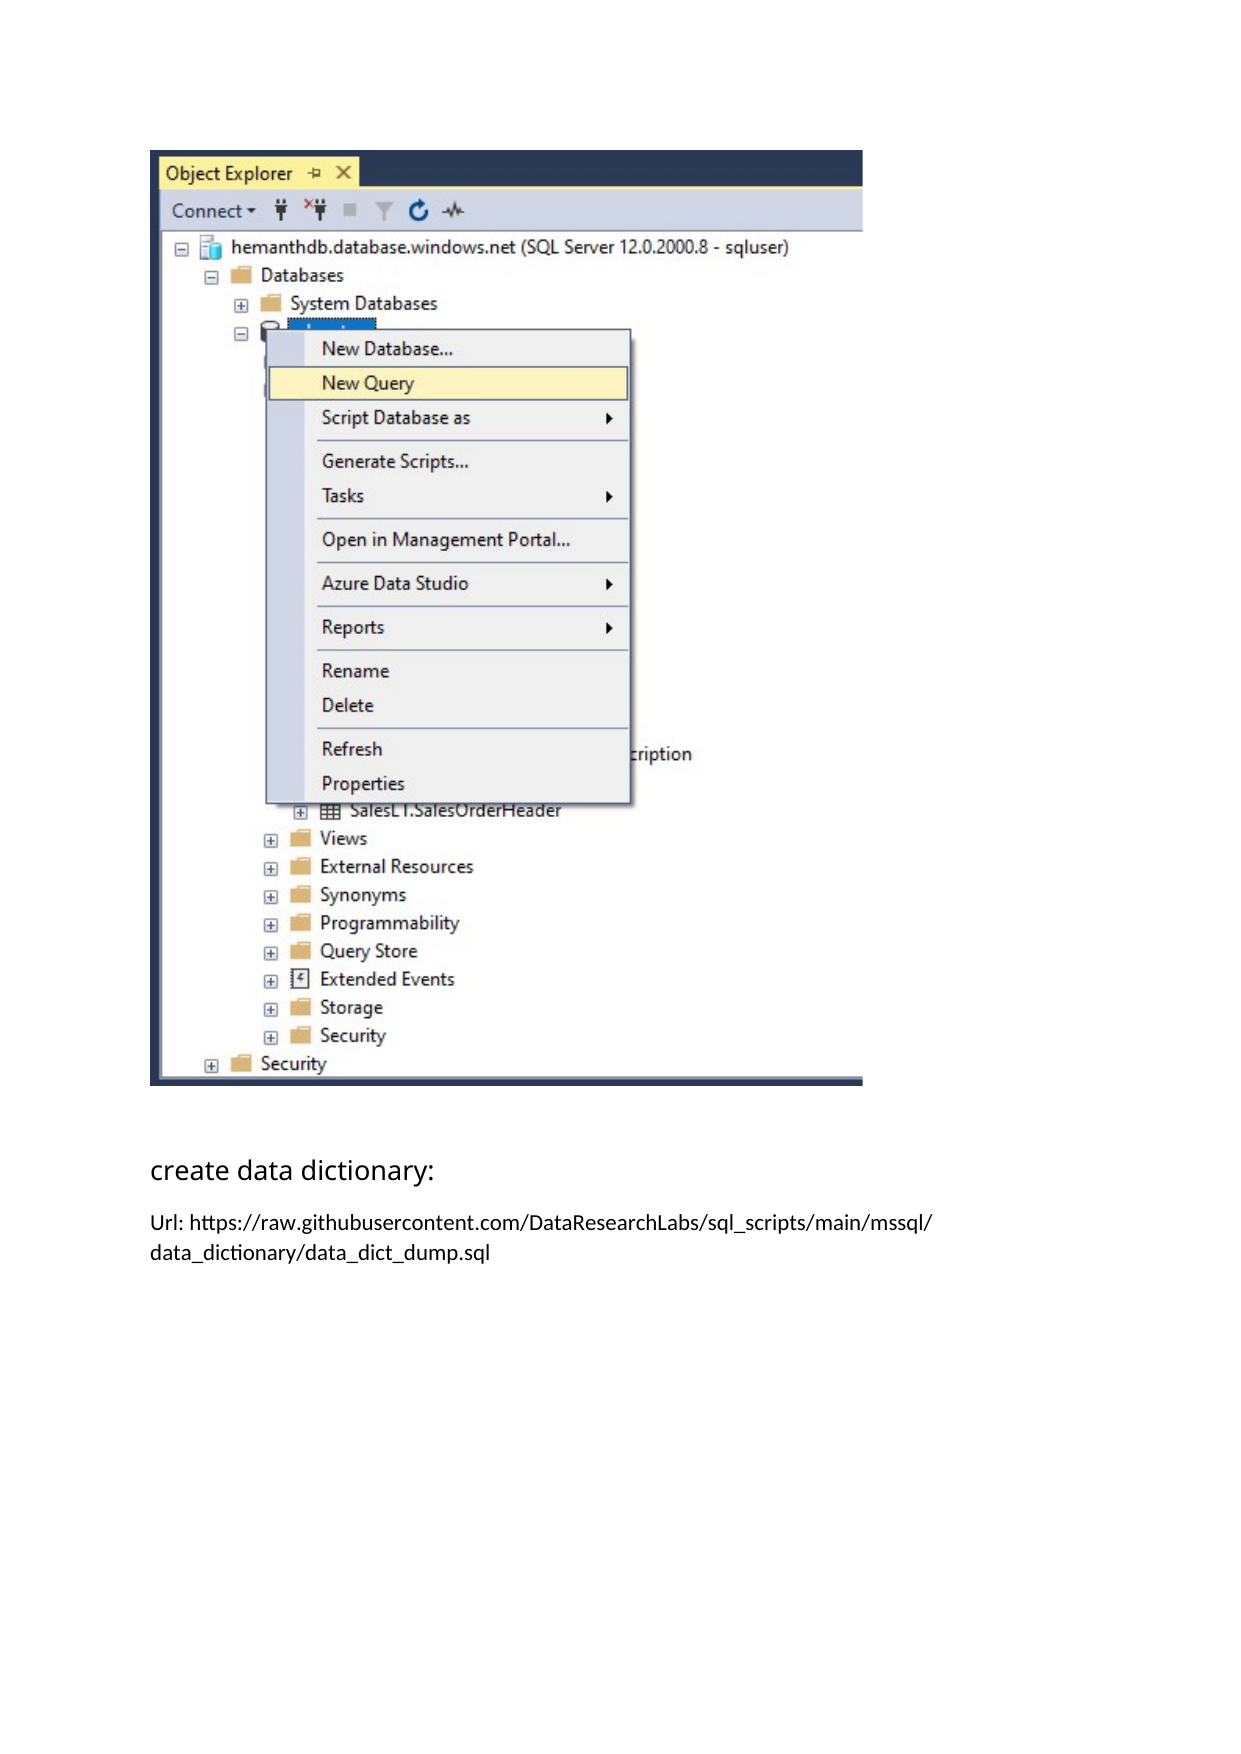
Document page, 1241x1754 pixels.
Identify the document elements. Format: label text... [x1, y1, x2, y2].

text create data dictionary: [150, 1152, 1090, 1188]
text Url: https://raw.githubusercontent.com/DataResearchLabs/sql_scripts/main/mssql/data_dictionary/data_dict_dump.sql [150, 1208, 1090, 1266]
picture [150, 150, 863, 1086]
